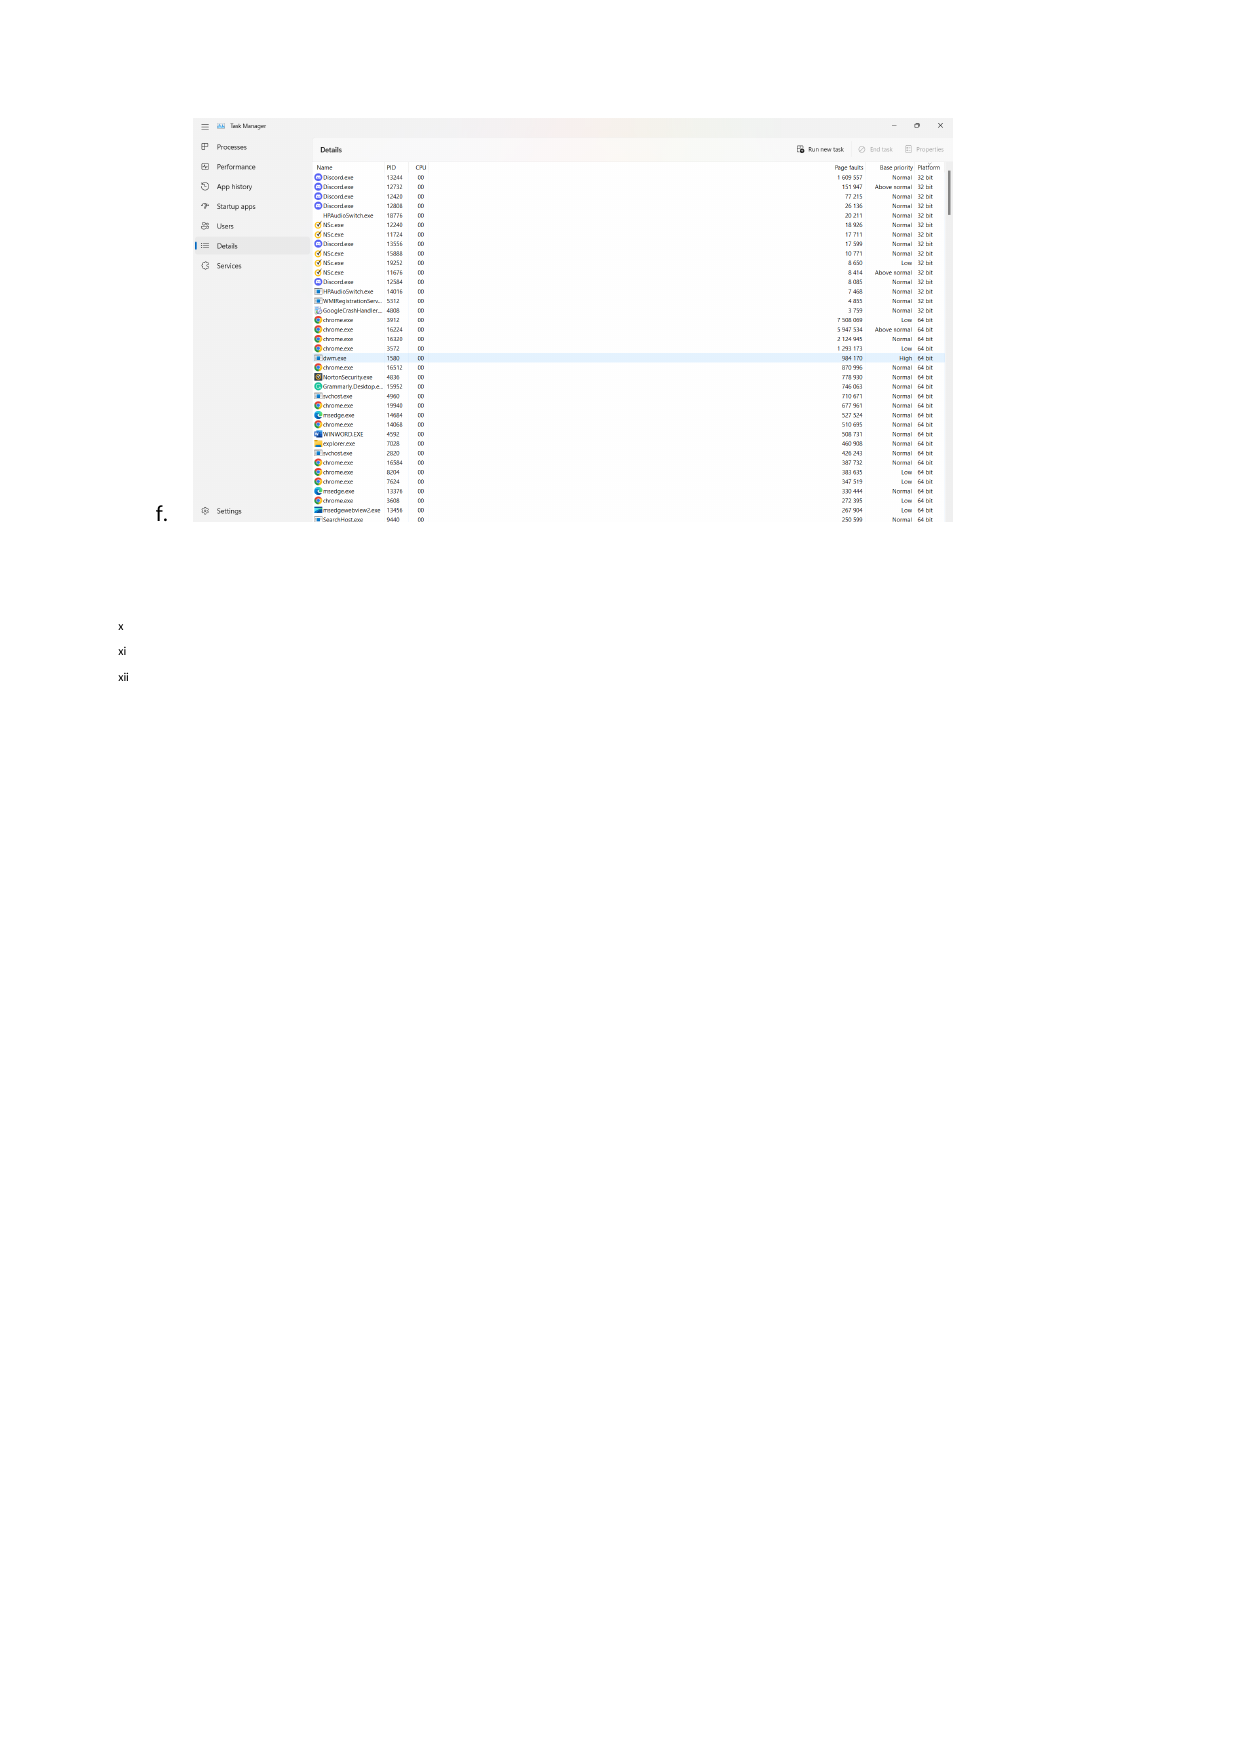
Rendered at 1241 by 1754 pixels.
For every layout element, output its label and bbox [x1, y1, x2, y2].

picture [193, 118, 953, 522]
